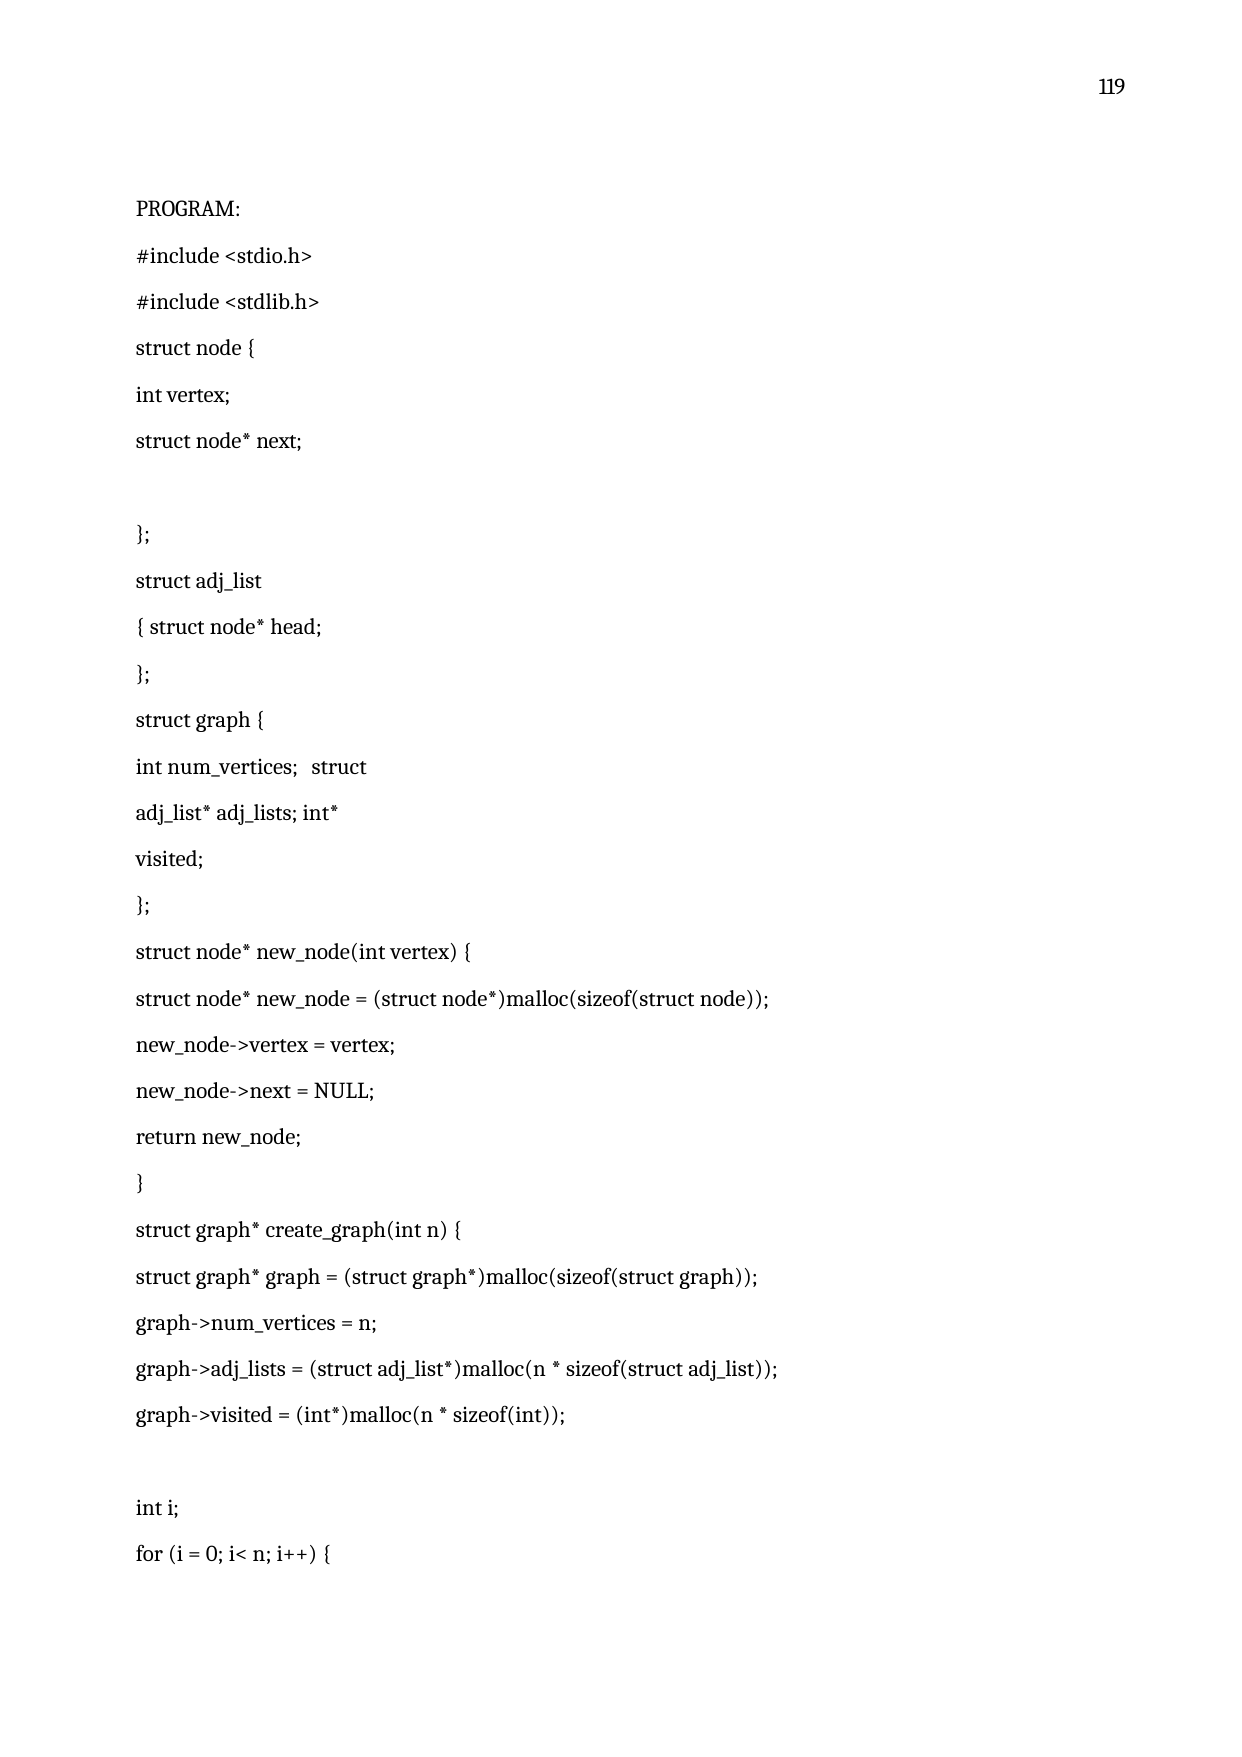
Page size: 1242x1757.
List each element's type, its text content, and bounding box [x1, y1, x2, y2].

text struct graph* graph = (struct graph*)malloc(sizeof(struct graph)); graph->num_vertices = n; [136, 1263, 782, 1336]
text struct graph { [136, 707, 1160, 733]
text struct node* new_node(int vertex) { [136, 939, 1160, 965]
text int num_vertices; struct adj_list* adj_lists; int* visited; [136, 754, 368, 872]
text struct graph* create_graph(int n) { [136, 1217, 1160, 1243]
text int i; [136, 1494, 1160, 1521]
text PROGRAM: [136, 196, 1160, 222]
text }; [136, 892, 1160, 919]
text }; [136, 521, 1160, 548]
text new_node->next = NULL; return new_node; [136, 1078, 412, 1150]
text }; [136, 660, 1160, 687]
text } [136, 1170, 1160, 1196]
text graph->adj_lists = (struct adj_list*)malloc(n * sizeof(struct adj_list)); graph->visited = (int*)malloc(n * sizeof(int)); [136, 1356, 801, 1428]
text int vertex; [136, 381, 1160, 408]
text struct node* new_node = (struct node*)malloc(sizeof(struct node)); new_node->vertex = vertex; [136, 986, 798, 1058]
text #include <stdio.h> #include <stdlib.h> struct node { [136, 243, 359, 361]
text struct adj_list { struct node* head; [136, 568, 330, 640]
text struct node* next; [136, 428, 1160, 454]
text for (i = 0; i< n; i++) { [136, 1541, 1160, 1568]
